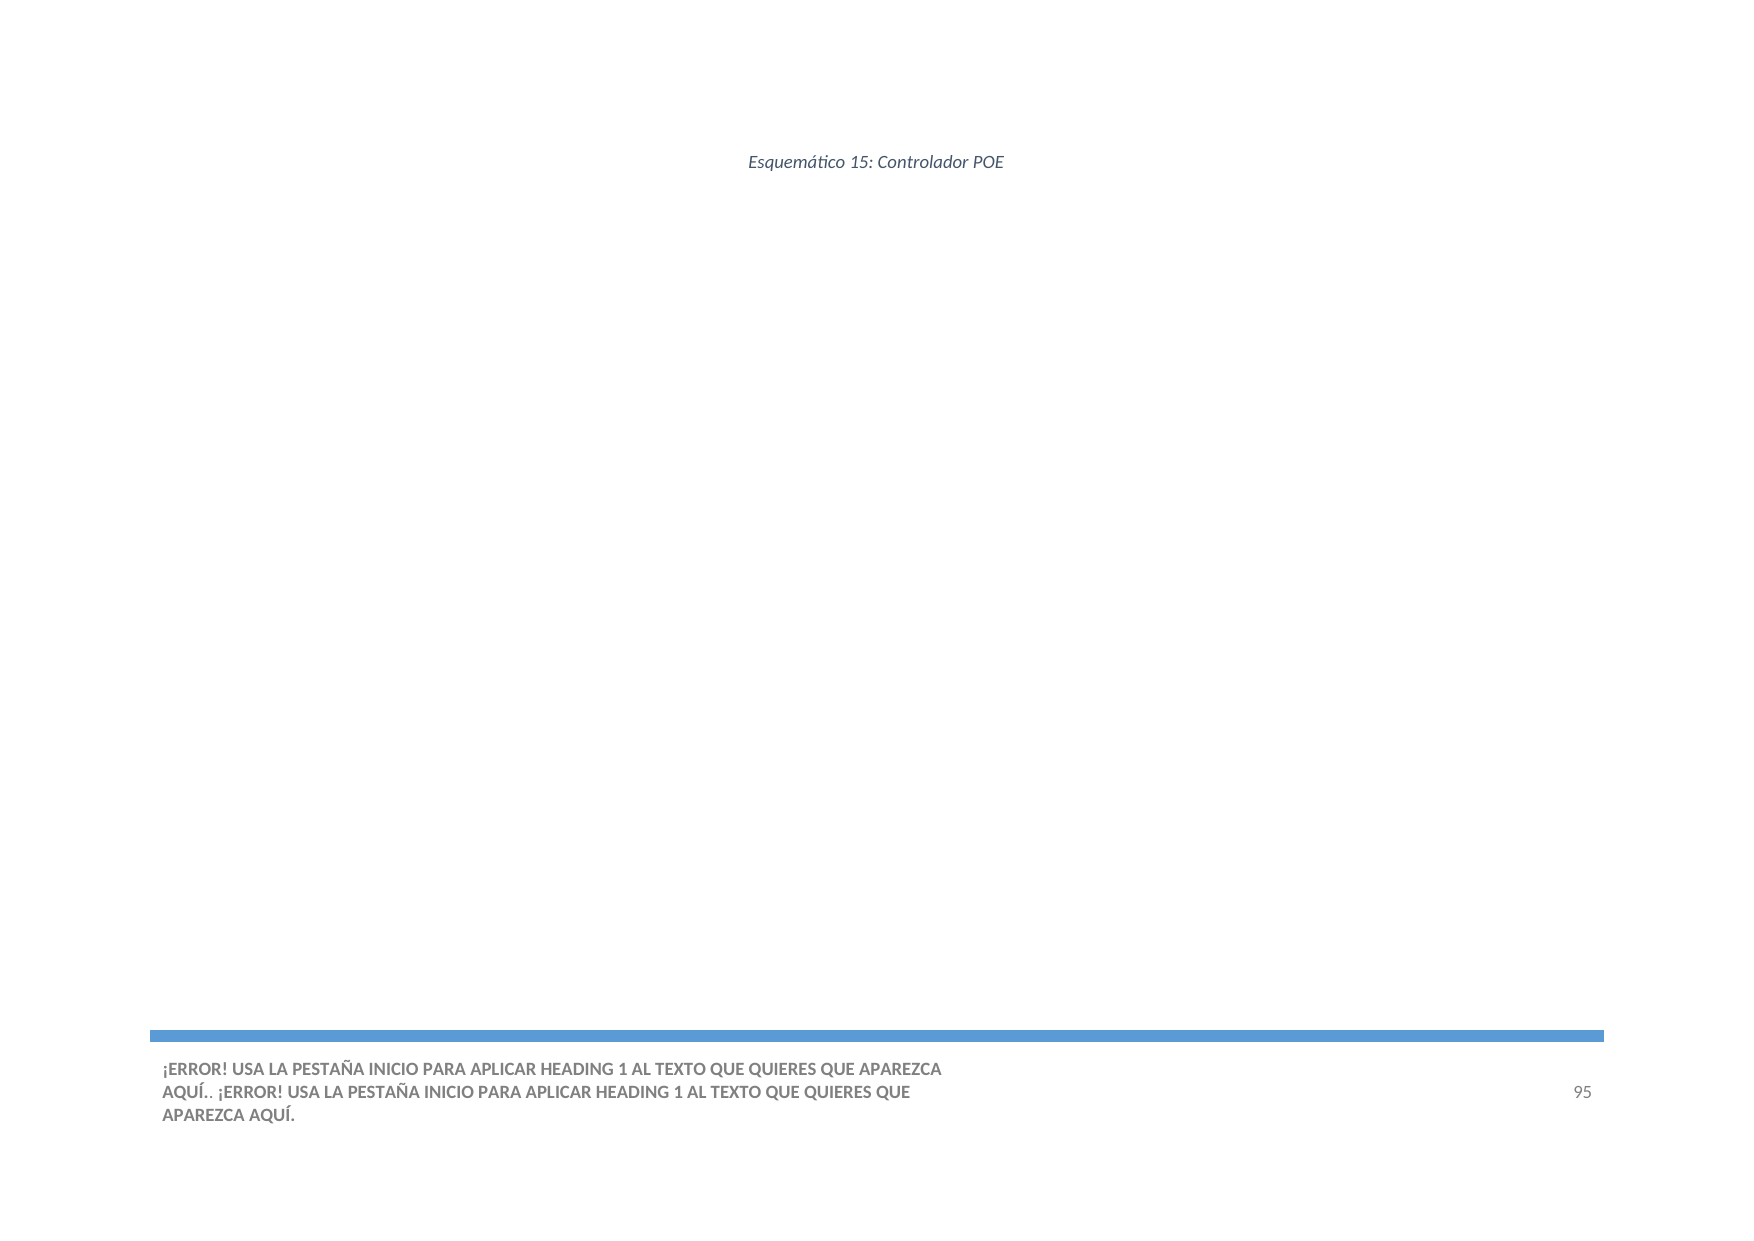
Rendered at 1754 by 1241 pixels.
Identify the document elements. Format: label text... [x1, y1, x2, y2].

text Esquemático 15: Controlador POE [150, 150, 1604, 173]
